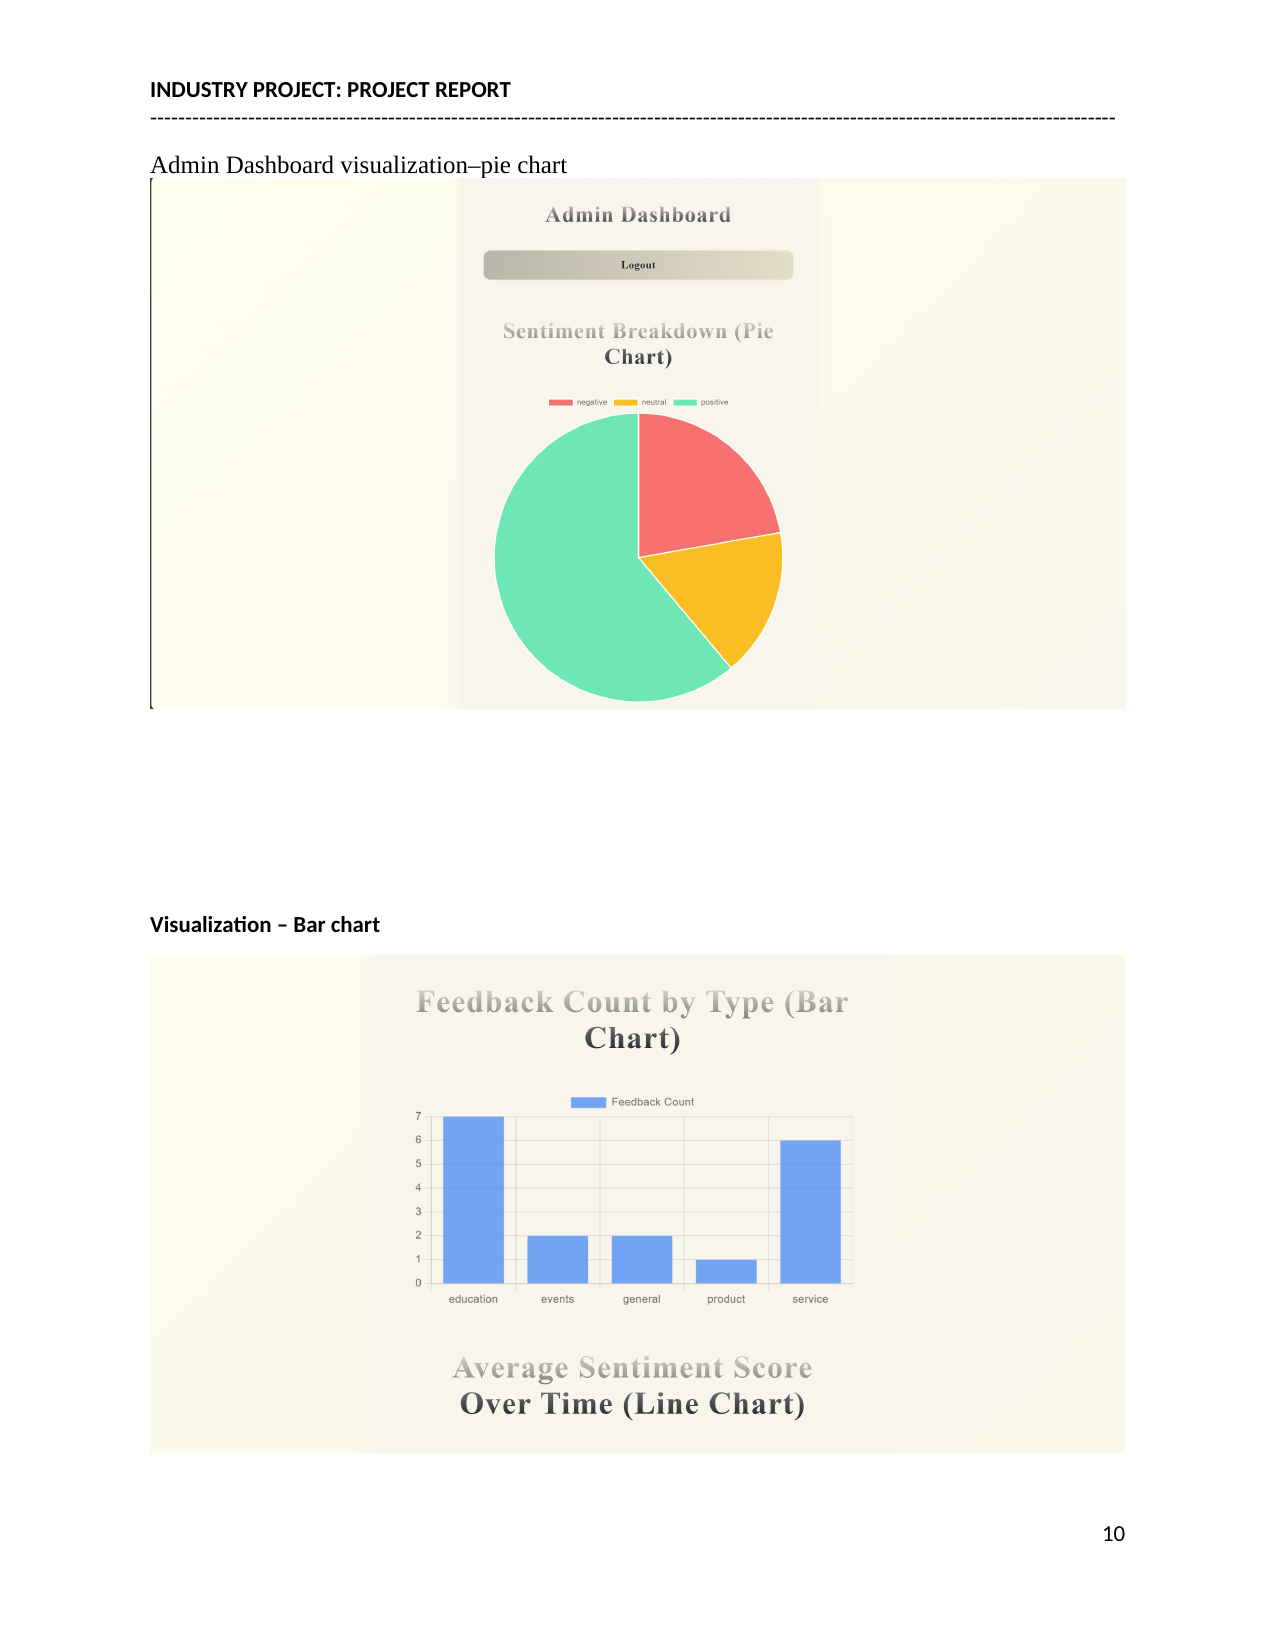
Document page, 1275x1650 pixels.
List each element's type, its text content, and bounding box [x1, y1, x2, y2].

picture [150, 955, 1125, 1453]
text Visualization – Bar chart [150, 910, 1125, 938]
text Admin Dashboard visualization–pie chart [150, 150, 1125, 178]
picture [150, 178, 1125, 709]
